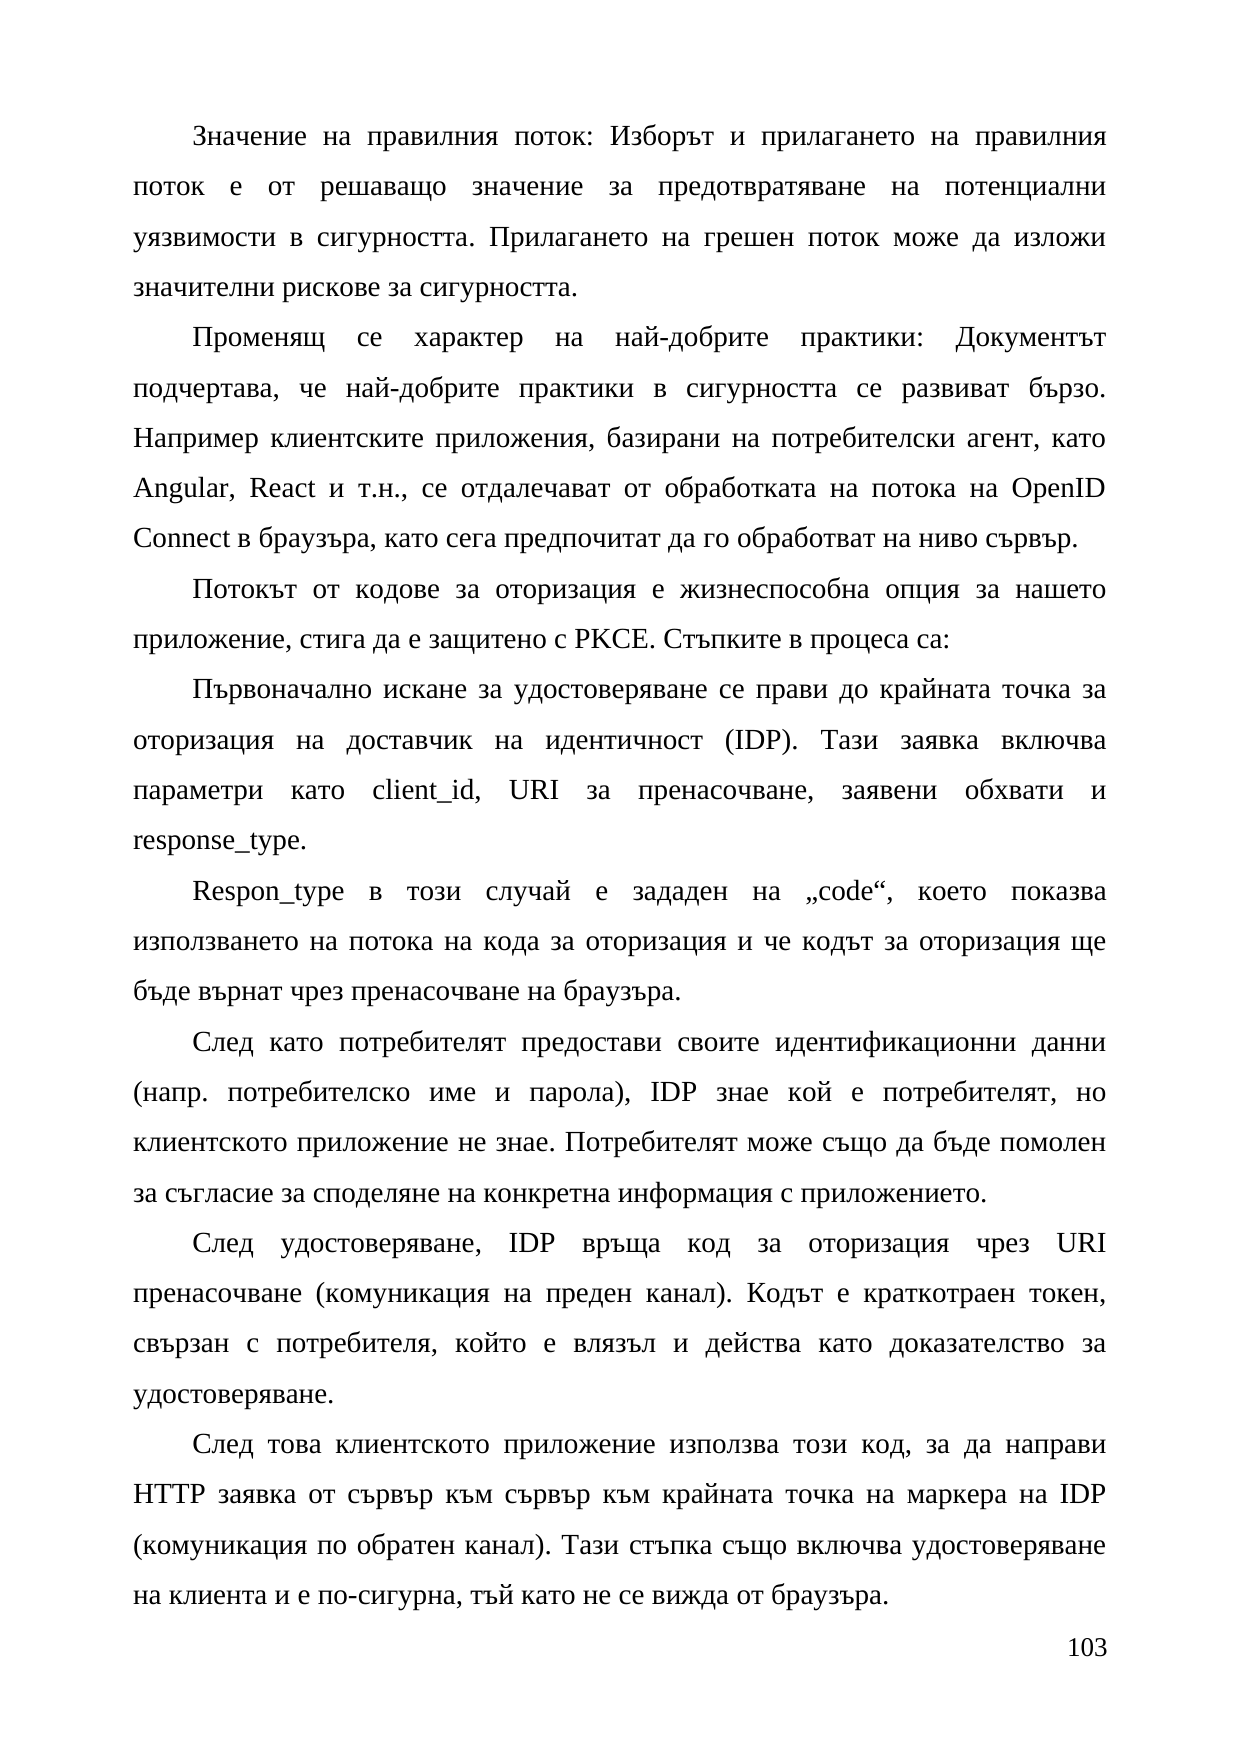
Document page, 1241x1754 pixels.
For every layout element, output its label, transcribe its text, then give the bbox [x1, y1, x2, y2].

text След удостоверяване, IDP връща код за оторизация чрез URI пренасочване (комуникация на преден канал). Кодът е краткотраен токен, свързан с потребителя, който е влязъл и действа като доказателство за удостоверяване. [133, 1225, 1107, 1409]
text Respon_type в този случай е зададен на „code“, което показва използването на потока на кода за оторизация и че кодът за оторизация ще бъде върнат чрез пренасочване на браузъра. [133, 873, 1107, 1007]
text Първоначално искане за удостоверяване се прави до крайната точка за оторизация на доставчик на идентичност (IDP). Тази заявка включва параметри като client_id, URI за пренасочване, заявени обхвати и response_type. [133, 672, 1107, 856]
text След това клиентското приложение използва този код, за да направи HTTP заявка от сървър към сървър към крайната точка на маркера на IDP (комуникация по обратен канал). Тази стъпка също включва удостоверяване на клиента и е по-сигурна, тъй като не се вижда от браузъра. [133, 1426, 1107, 1611]
text Значение на правилния поток: Изборът и прилагането на правилния поток е от решаващо значение за предотвратяване на потенциални уязвимости в сигурността. Прилагането на грешен поток може да изложи значителни рискове за сигурността. [133, 118, 1107, 303]
text Променящ се характер на най-добрите практики: Документът подчертава, че най-добрите практики в сигурността се развиват бързо. Например клиентските приложения, базирани на потребителски агент, като Angular, React и т.н., се отдалечават от обработката на потока на OpenID Connect в браузъра, като сега предпочитат да го обработват на ниво сървър. [133, 319, 1107, 554]
text Потокът от кодове за оторизация е жизнеспособна опция за нашето приложение, стига да е защитено с PKCE. Стъпките в процеса са: [133, 571, 1107, 655]
text След като потребителят предостави своите идентификационни данни (напр. потребителско име и парола), IDP знае кой е потребителят, но клиентското приложение не знае. Потребителят може също да бъде помолен за съгласие за споделяне на конкретна информация с приложението. [133, 1024, 1107, 1208]
